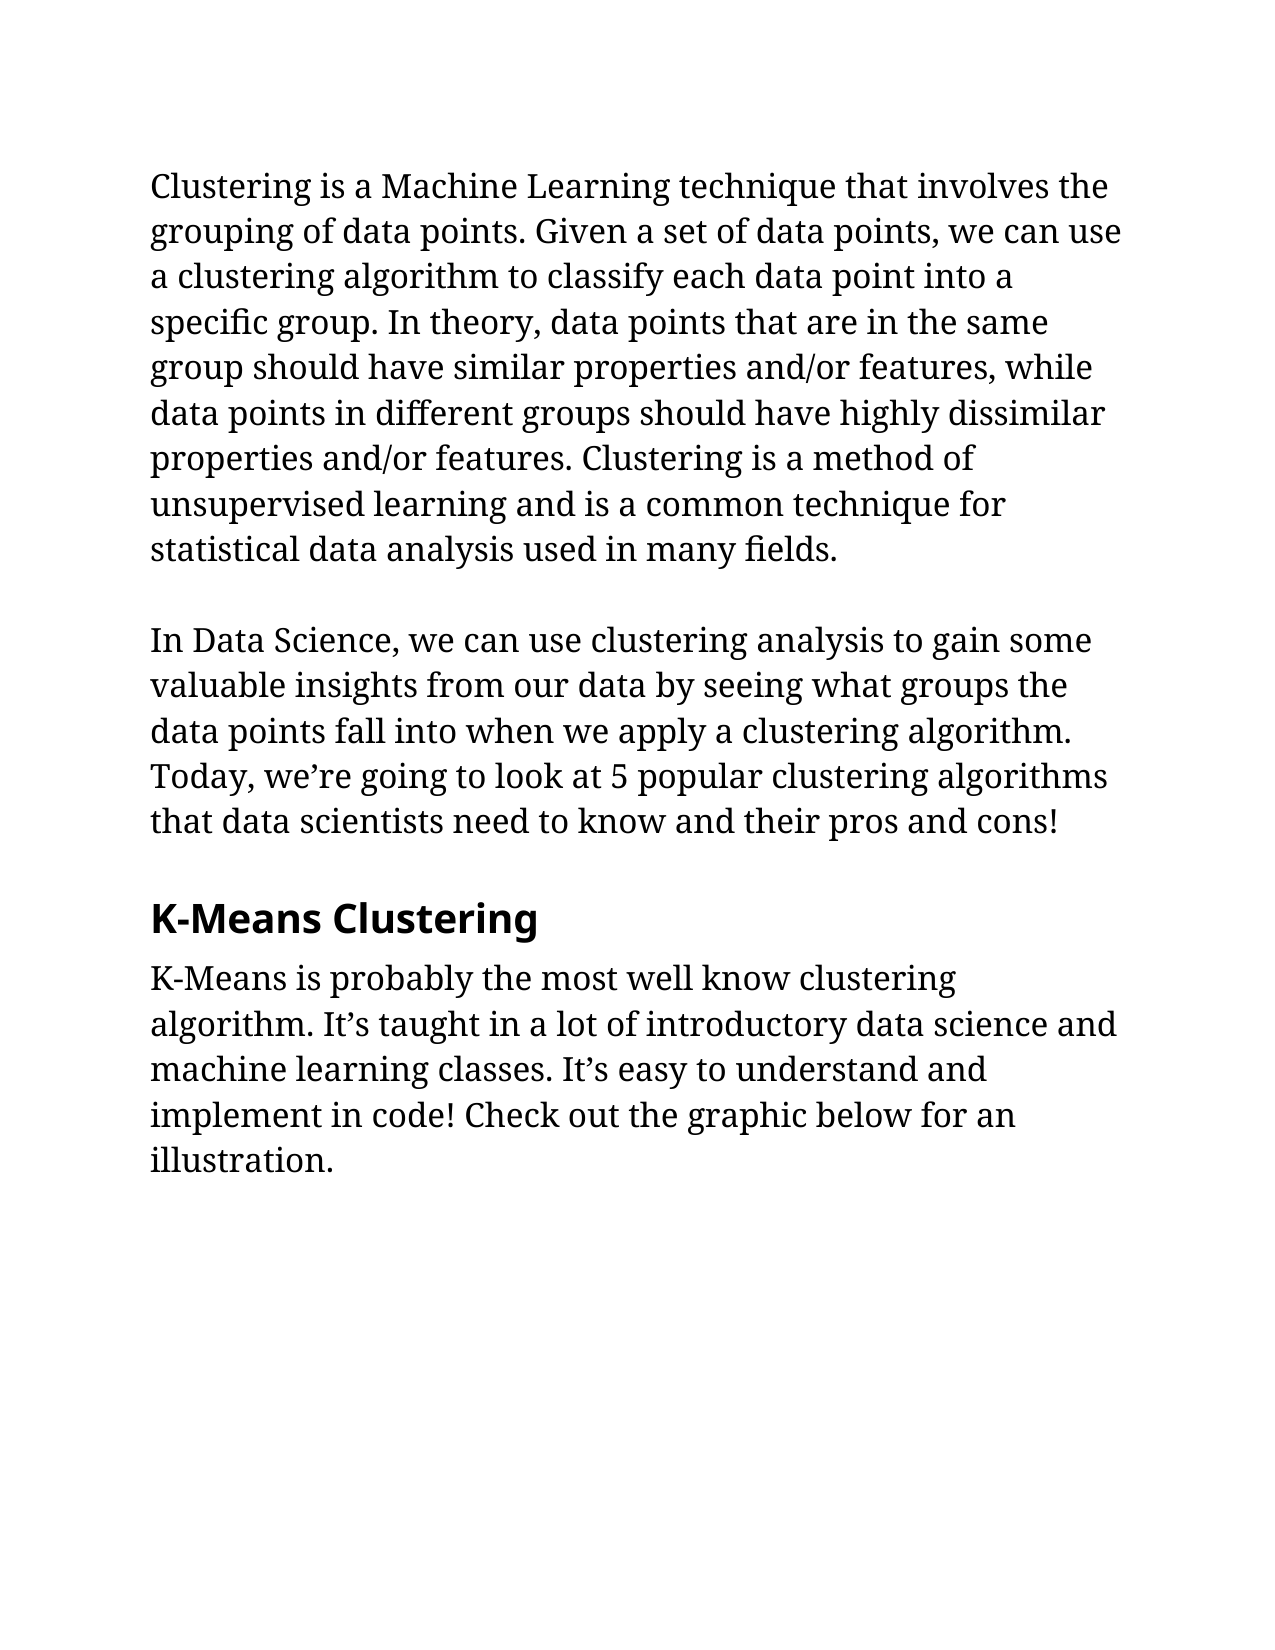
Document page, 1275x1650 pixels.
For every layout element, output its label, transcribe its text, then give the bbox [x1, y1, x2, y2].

text Clustering is a Machine Learning technique that involves the grouping of data points. Given a set of data points, we can use a clustering algorithm to classify each data point into a specific group. In theory, data points that are in the same group should have similar properties and/or features, while data points in different groups should have highly dissimilar properties and/or features. Clustering is a method of unsupervised learning and is a common technique for statistical data analysis used in many fields. [150, 162, 1125, 571]
text In Data Science, we can use clustering analysis to gain some valuable insights from our data by seeing what groups the data points fall into when we apply a clustering algorithm. Today, we’re going to look at 5 popular clustering algorithms that data scientists need to know and their pros and cons! [150, 617, 1125, 844]
text K-Means is probably the most well know clustering algorithm. It’s taught in a lot of introductory data science and machine learning classes. It’s easy to understand and implement in code! Check out the graphic below for an illustration. [150, 955, 1125, 1182]
list K-Means Clustering [150, 891, 1125, 946]
